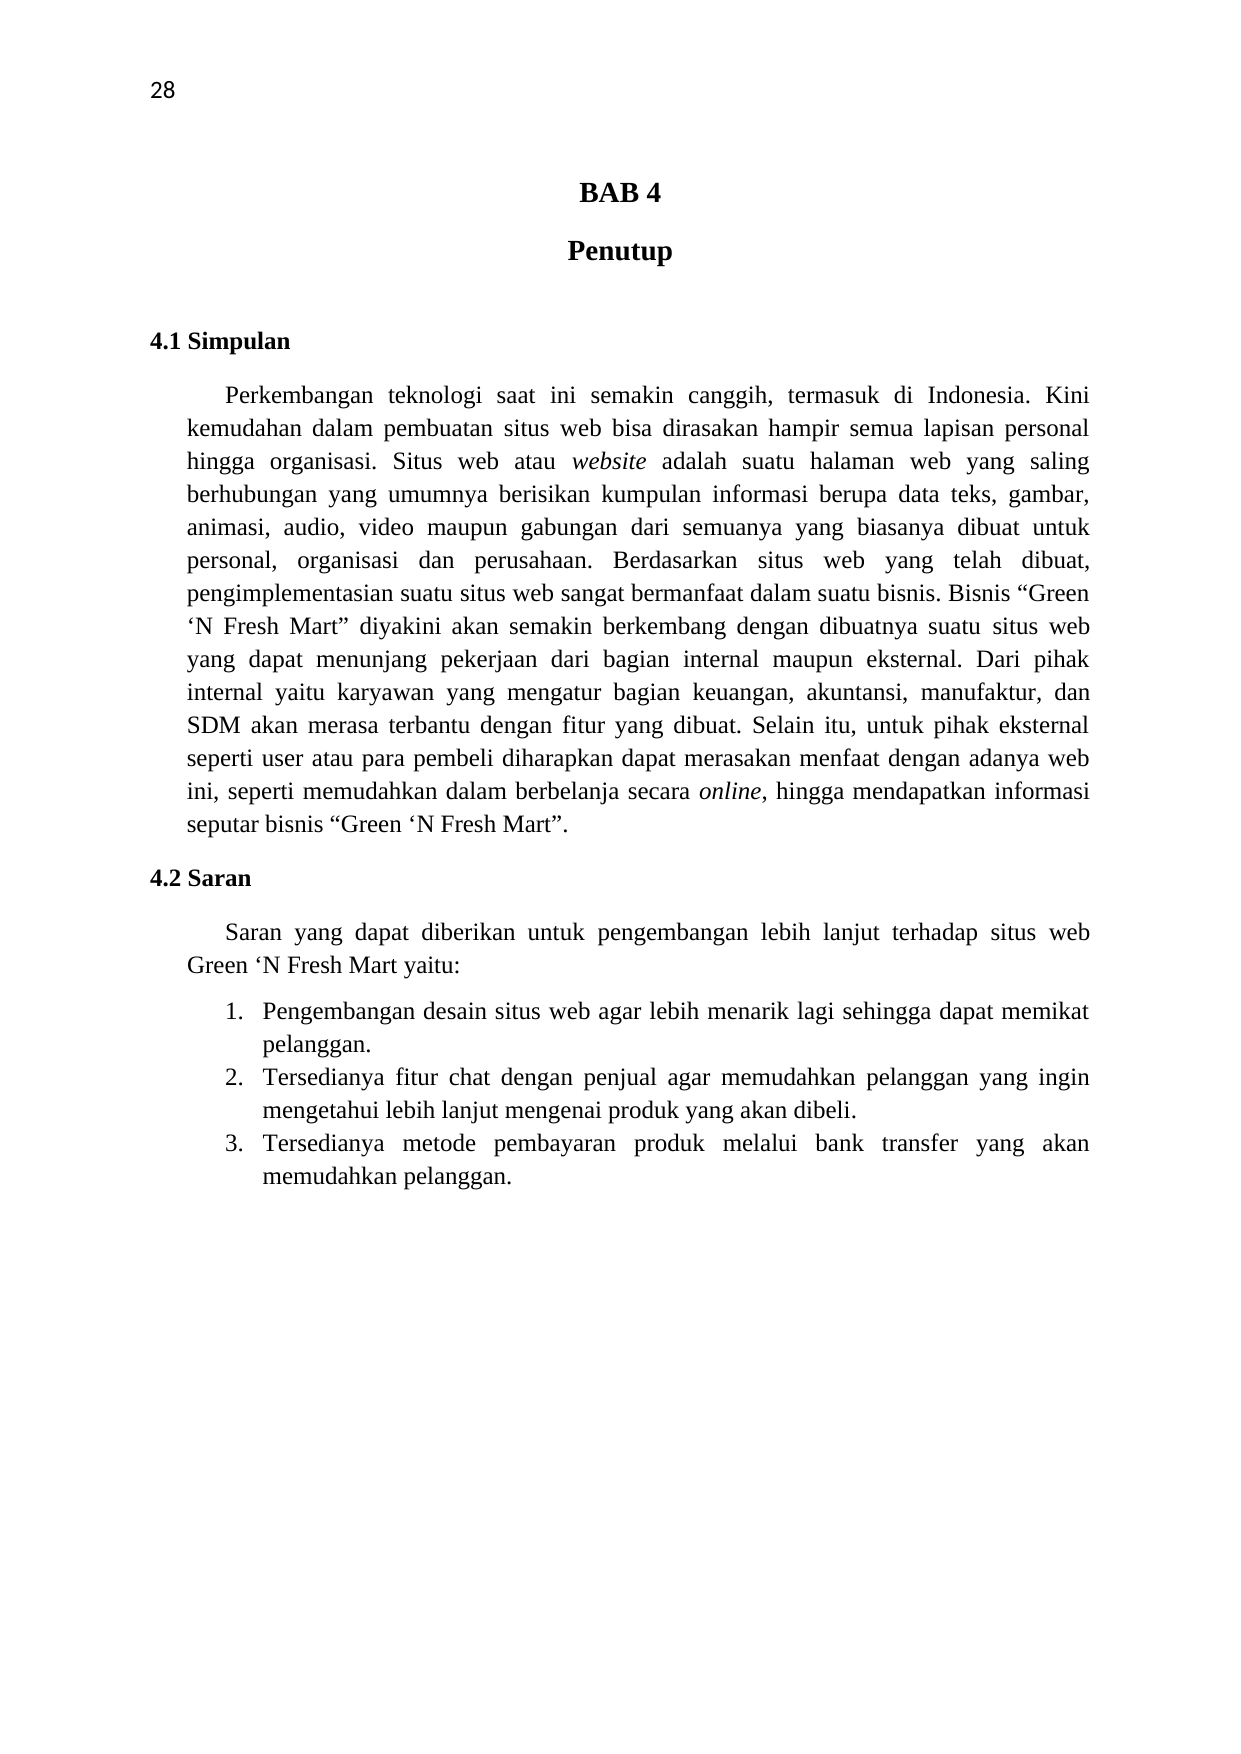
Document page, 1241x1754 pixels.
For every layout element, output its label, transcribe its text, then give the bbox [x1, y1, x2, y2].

text Saran yang dapat diberikan untuk pengembangan lebih lanjut terhadap situs web Green ‘N Fresh Mart yaitu: [187, 917, 1090, 979]
subtitle 4.2 Saran [150, 863, 1090, 892]
list Pengembangan desain situs web agar lebih menarik lagi sehingga dapat memikat pelanggan. [225, 996, 1090, 1057]
list Tersedianya fitur chat dengan penjual agar memudahkan pelanggan yang ingin mengetahui lebih lanjut mengenai produk yang akan dibeli. [225, 1062, 1090, 1123]
subtitle BAB 4 [150, 175, 1090, 208]
subtitle Penutup [150, 233, 1090, 267]
subtitle 4.1 Simpulan [150, 326, 1090, 355]
list Tersedianya metode pembayaran produk melalui bank transfer yang akan memudahkan pelanggan. [225, 1128, 1090, 1189]
